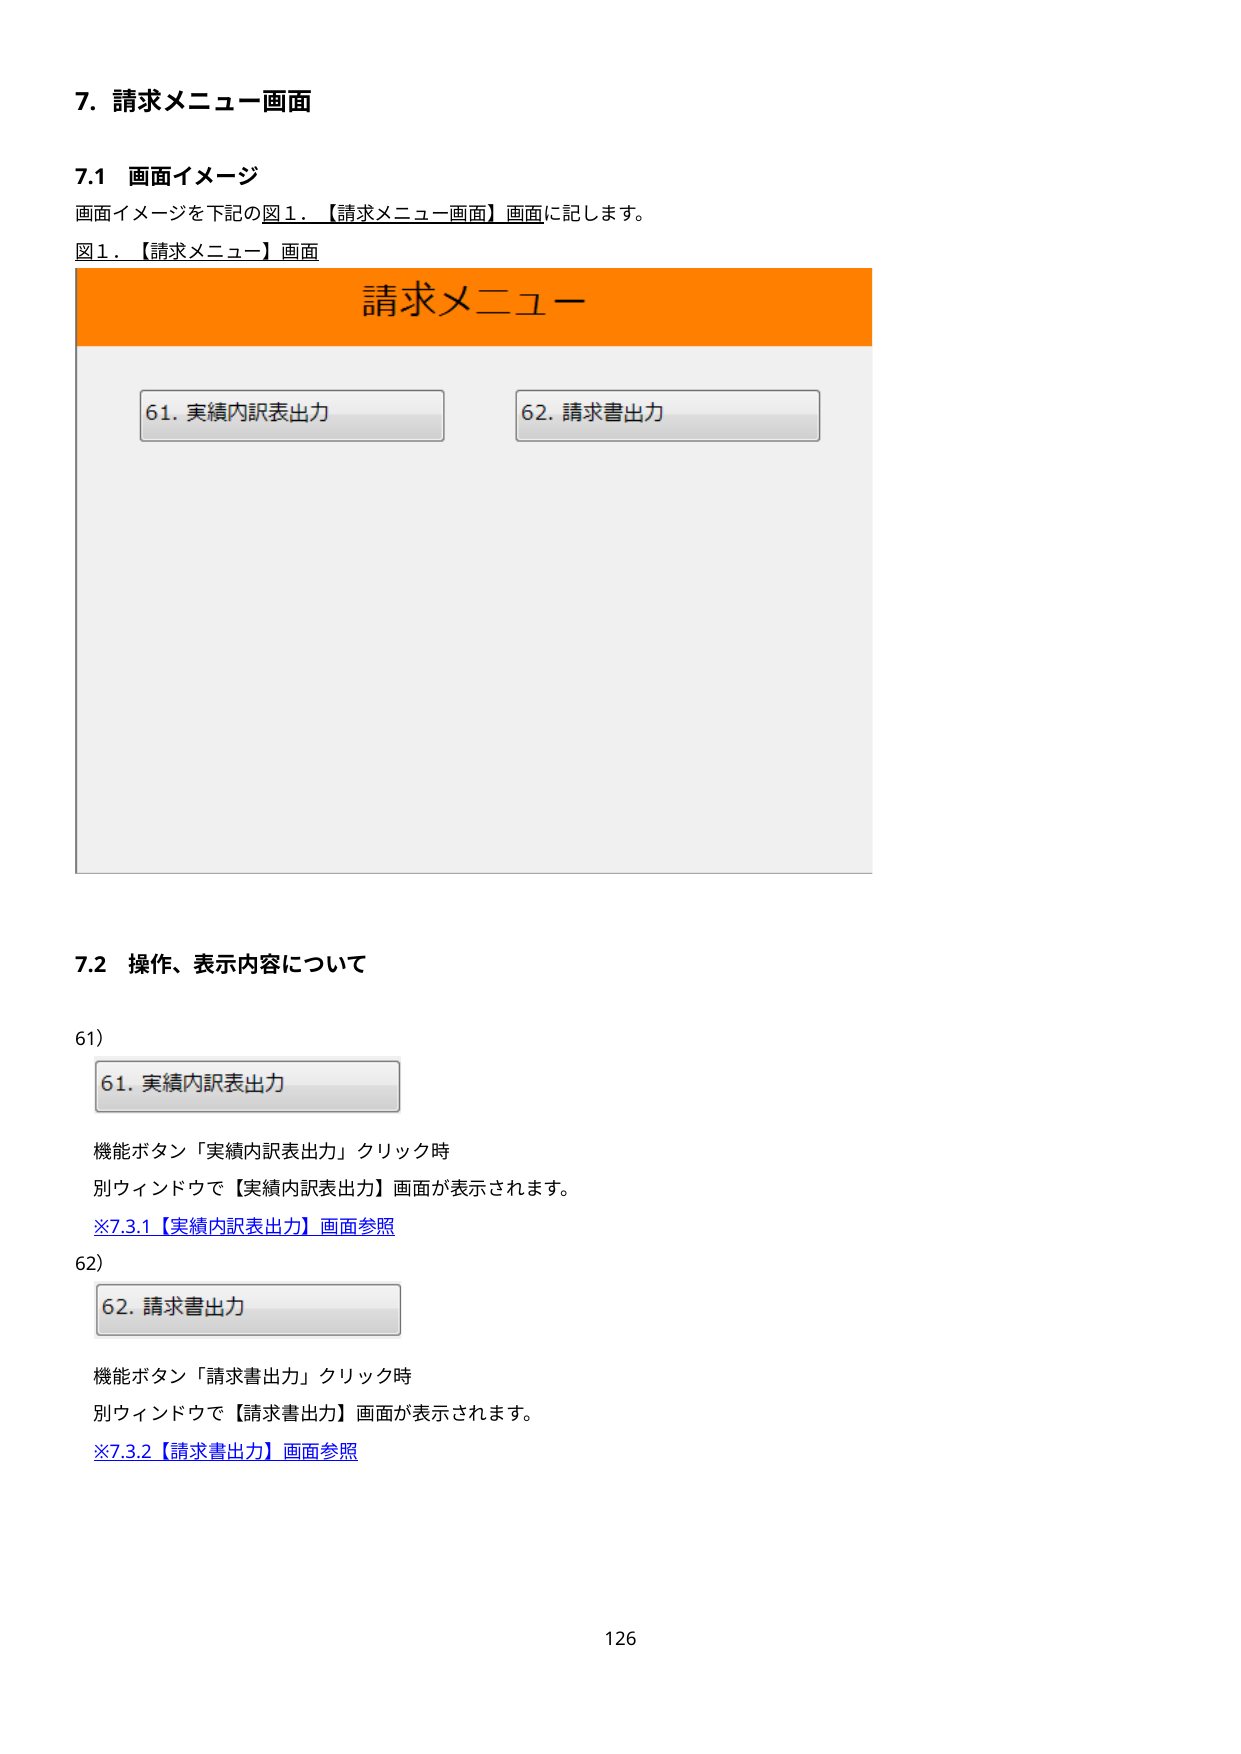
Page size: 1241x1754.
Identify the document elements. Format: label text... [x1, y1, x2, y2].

picture [93, 1281, 402, 1339]
subtitle 7.2 操作、表示内容について [75, 944, 1165, 981]
text 機能ボタン「実績内訳表出力」クリック時 [94, 1131, 1165, 1169]
text ※7.3.2【請求書出力】画面参照 [94, 1431, 1165, 1469]
text 画面イメージを下記の図１．【請求メニュー画面】画面に記します。 [75, 194, 1165, 231]
text 別ウィンドウで【実績内訳表出力】画面が表示されます。 [94, 1169, 1165, 1206]
text 61） [75, 1019, 1165, 1056]
picture [75, 268, 873, 874]
subtitle 請求メニュー画面 [75, 81, 1165, 119]
text 機能ボタン「請求書出力」クリック時 [94, 1356, 1165, 1394]
text ※7.3.1【実績内訳表出力】画面参照 [94, 1206, 1165, 1244]
text 別ウィンドウで【請求書出力】画面が表示されます。 [94, 1394, 1165, 1431]
picture [93, 1056, 402, 1114]
text 62） [75, 1244, 1165, 1281]
subtitle 7.1 画面イメージ [75, 156, 1165, 194]
text 図１．【請求メニュー】画面 [75, 231, 1165, 269]
